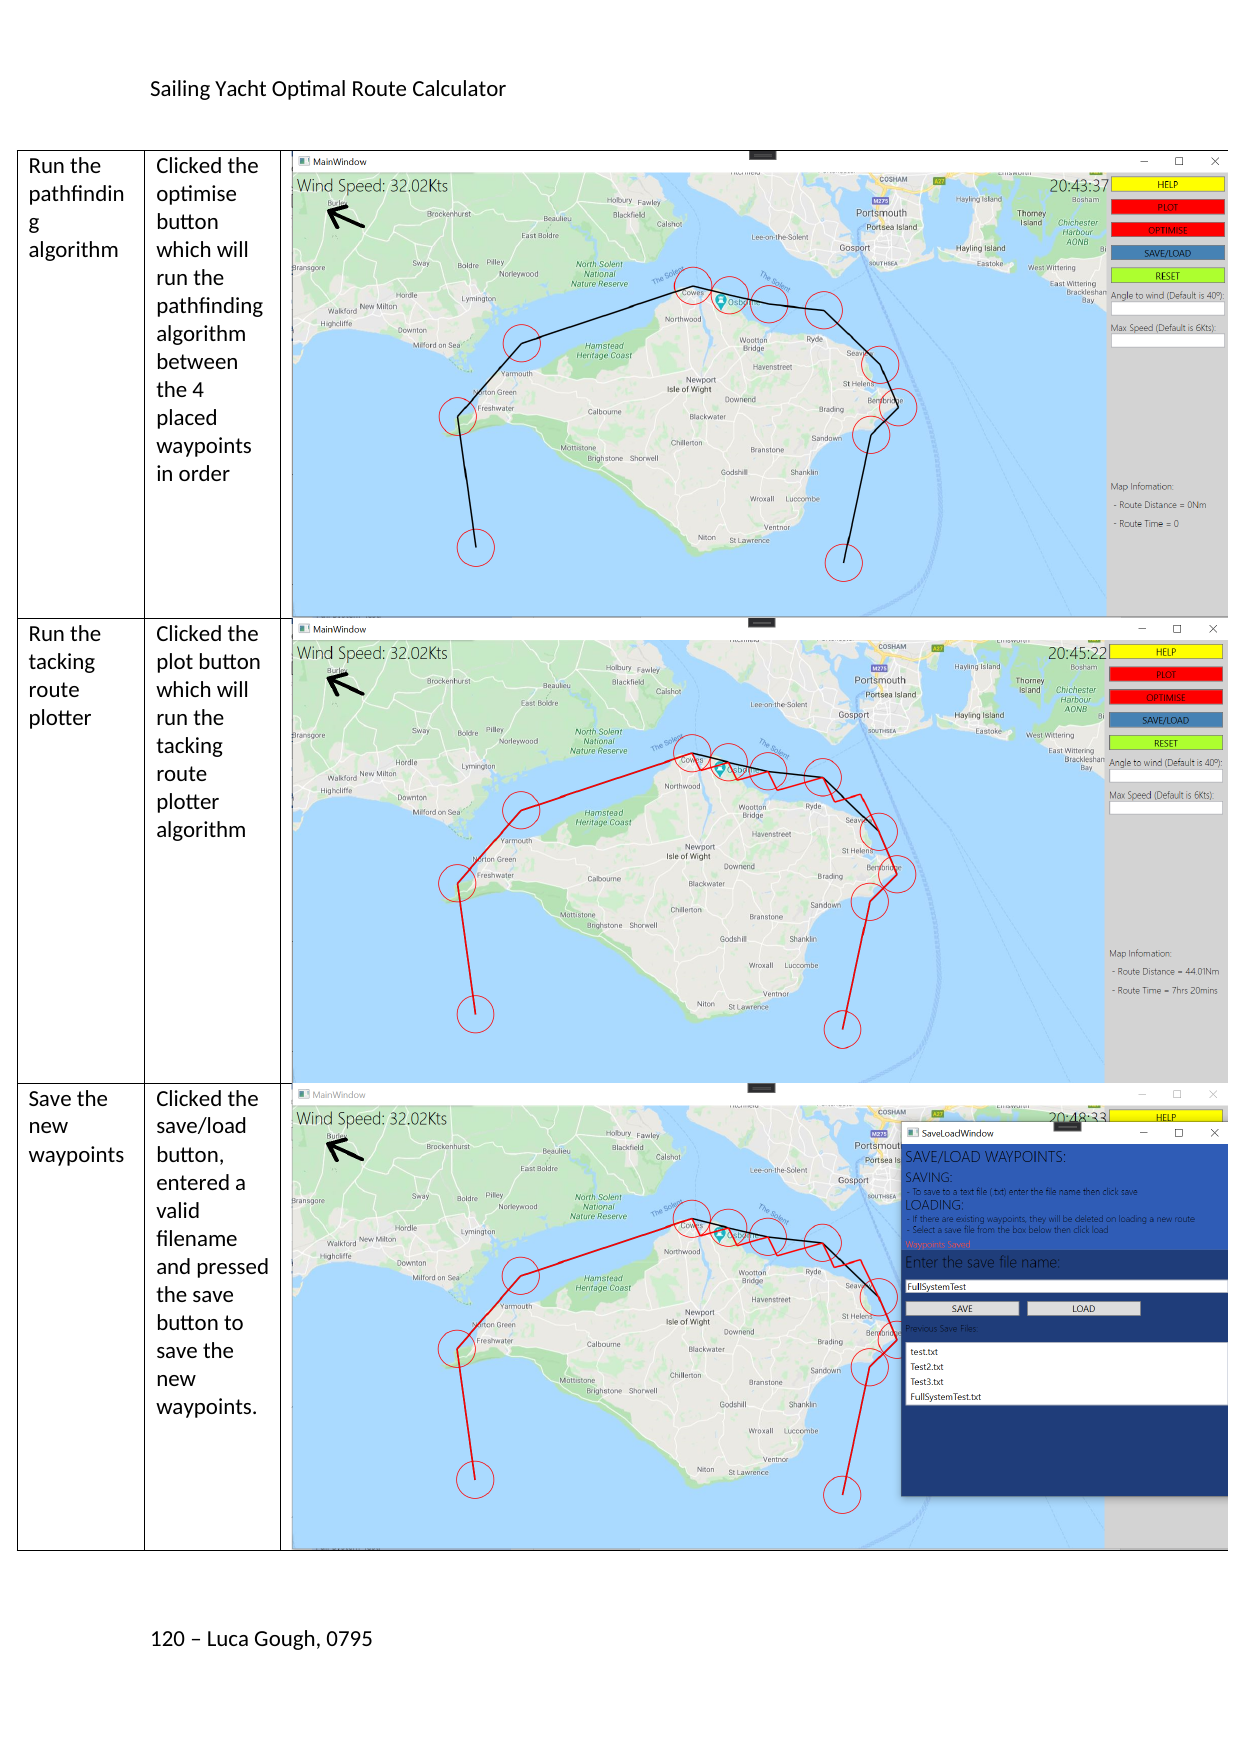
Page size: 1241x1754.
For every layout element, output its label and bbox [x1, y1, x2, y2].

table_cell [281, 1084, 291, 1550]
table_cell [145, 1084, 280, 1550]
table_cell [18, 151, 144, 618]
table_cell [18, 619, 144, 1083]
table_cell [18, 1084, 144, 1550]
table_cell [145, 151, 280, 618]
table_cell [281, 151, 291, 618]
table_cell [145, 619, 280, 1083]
picture [291, 151, 1228, 1550]
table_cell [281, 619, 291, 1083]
